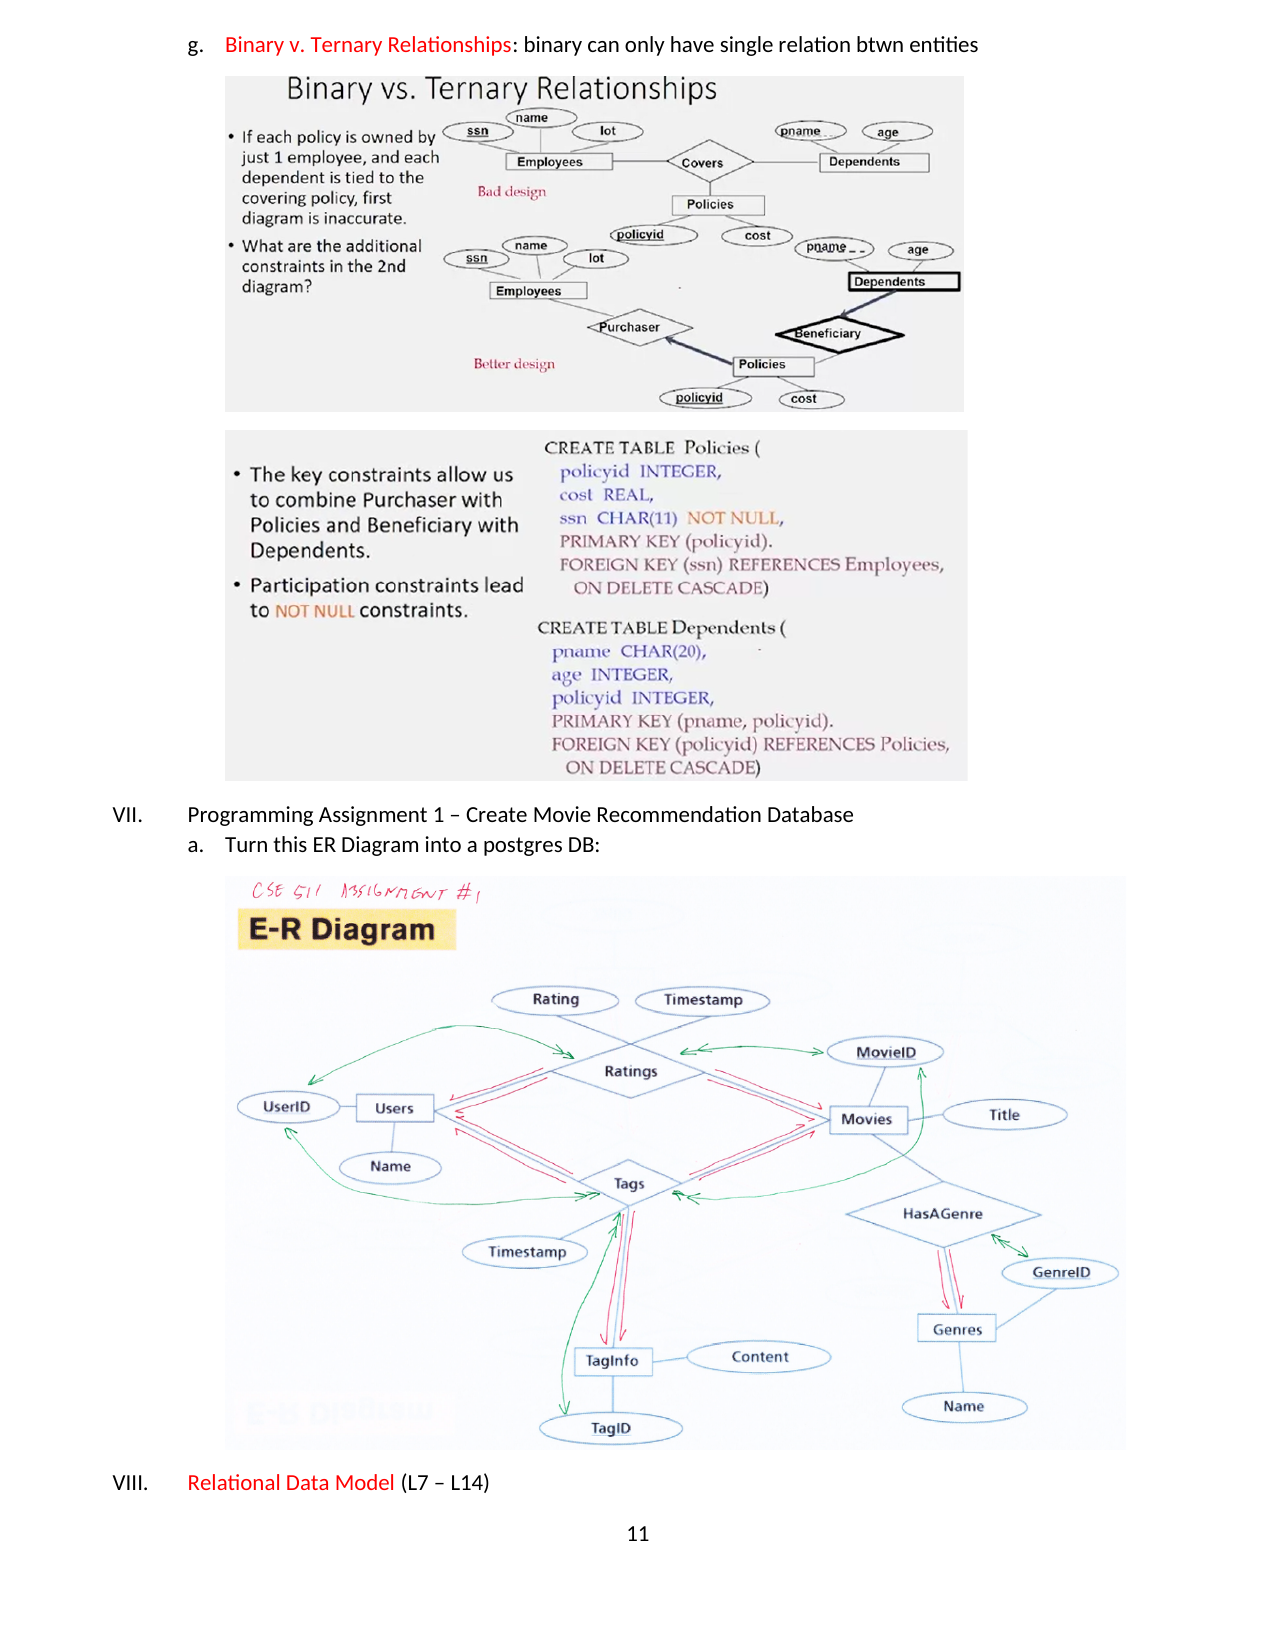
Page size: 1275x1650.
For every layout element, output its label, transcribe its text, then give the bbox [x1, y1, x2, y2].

list Turn this ER Diagram into a postgres DB: [187, 830, 1200, 858]
picture [225, 76, 964, 412]
list Programming Assignment 1 – Create Movie Recommendation Database [112, 800, 1200, 828]
picture [225, 876, 1127, 1450]
picture [225, 430, 968, 781]
list Relational Data Model (L7 – L14) [112, 1468, 1200, 1497]
list Binary v. Ternary Relationships: binary can only have single relation btwn entities [187, 30, 1200, 58]
